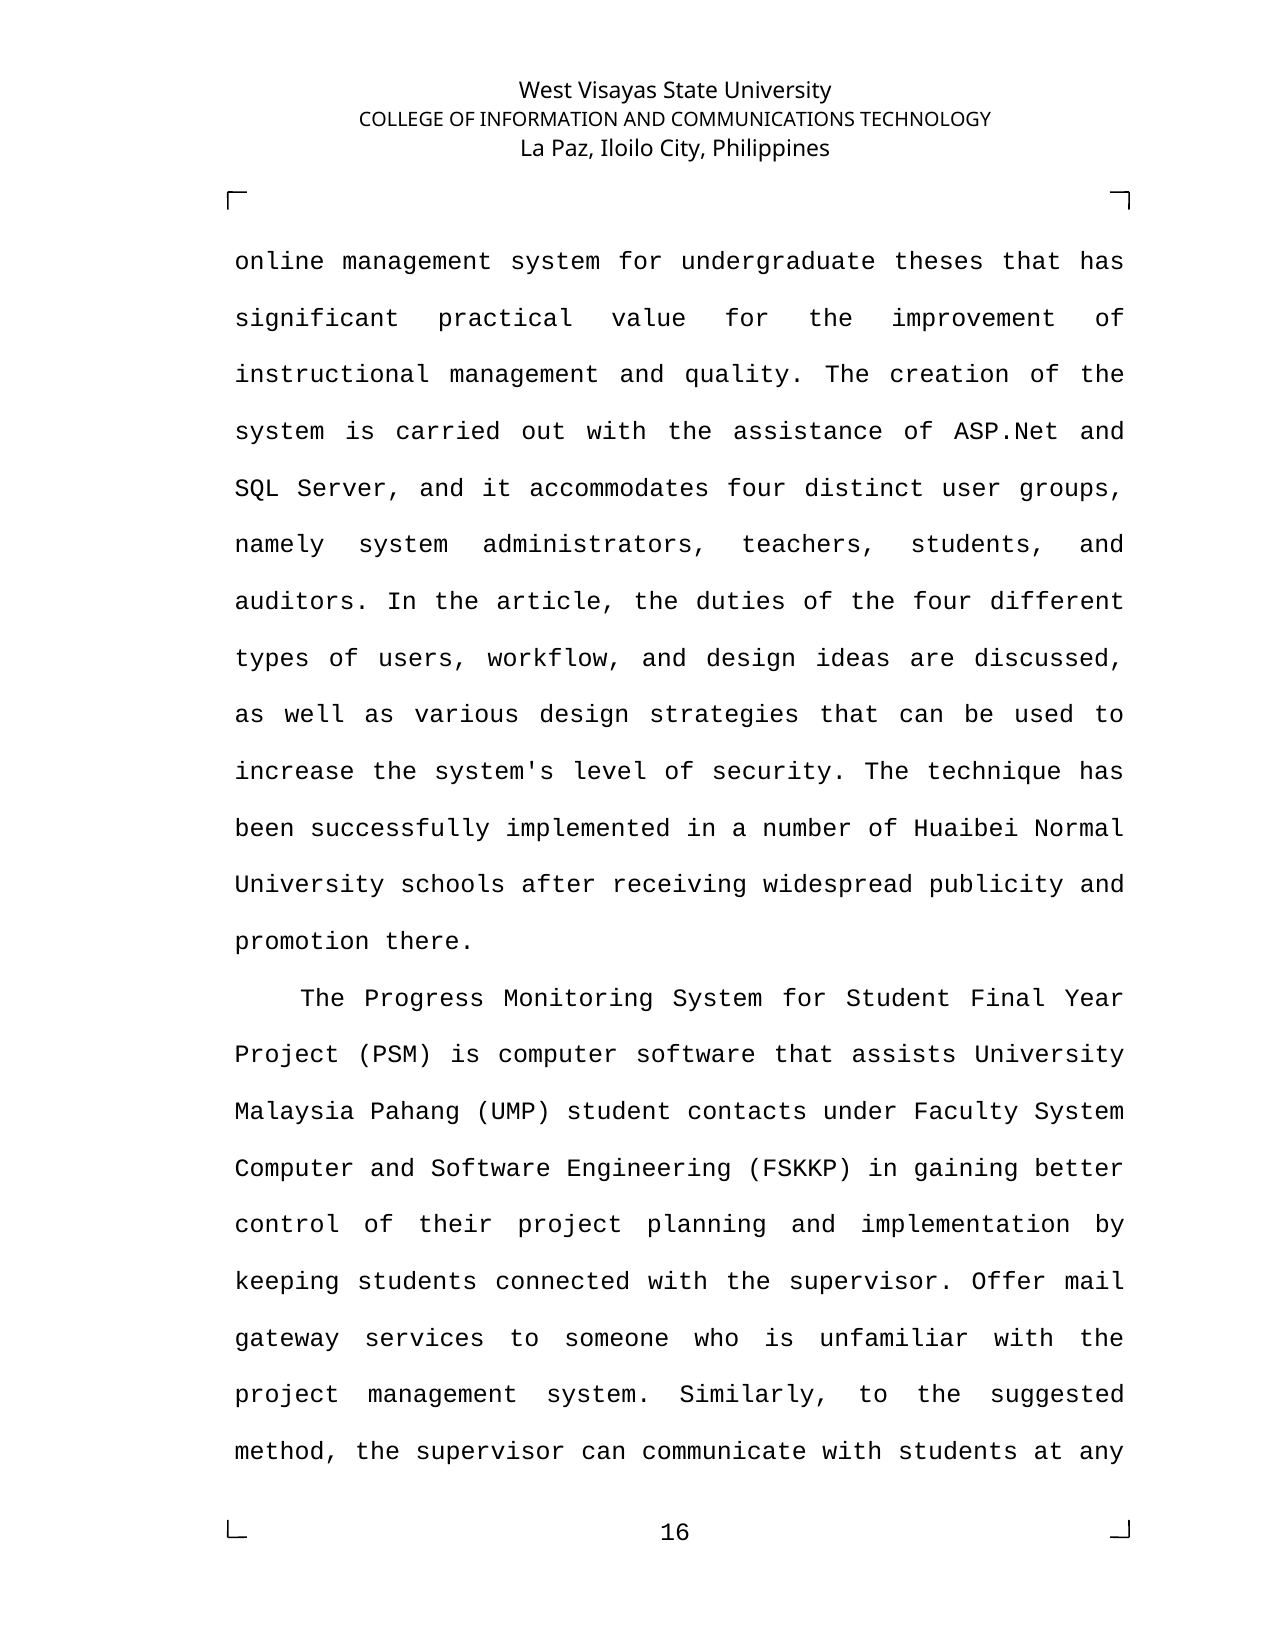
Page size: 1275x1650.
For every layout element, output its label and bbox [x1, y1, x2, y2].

text [234, 248, 1125, 957]
text [234, 985, 1125, 1467]
